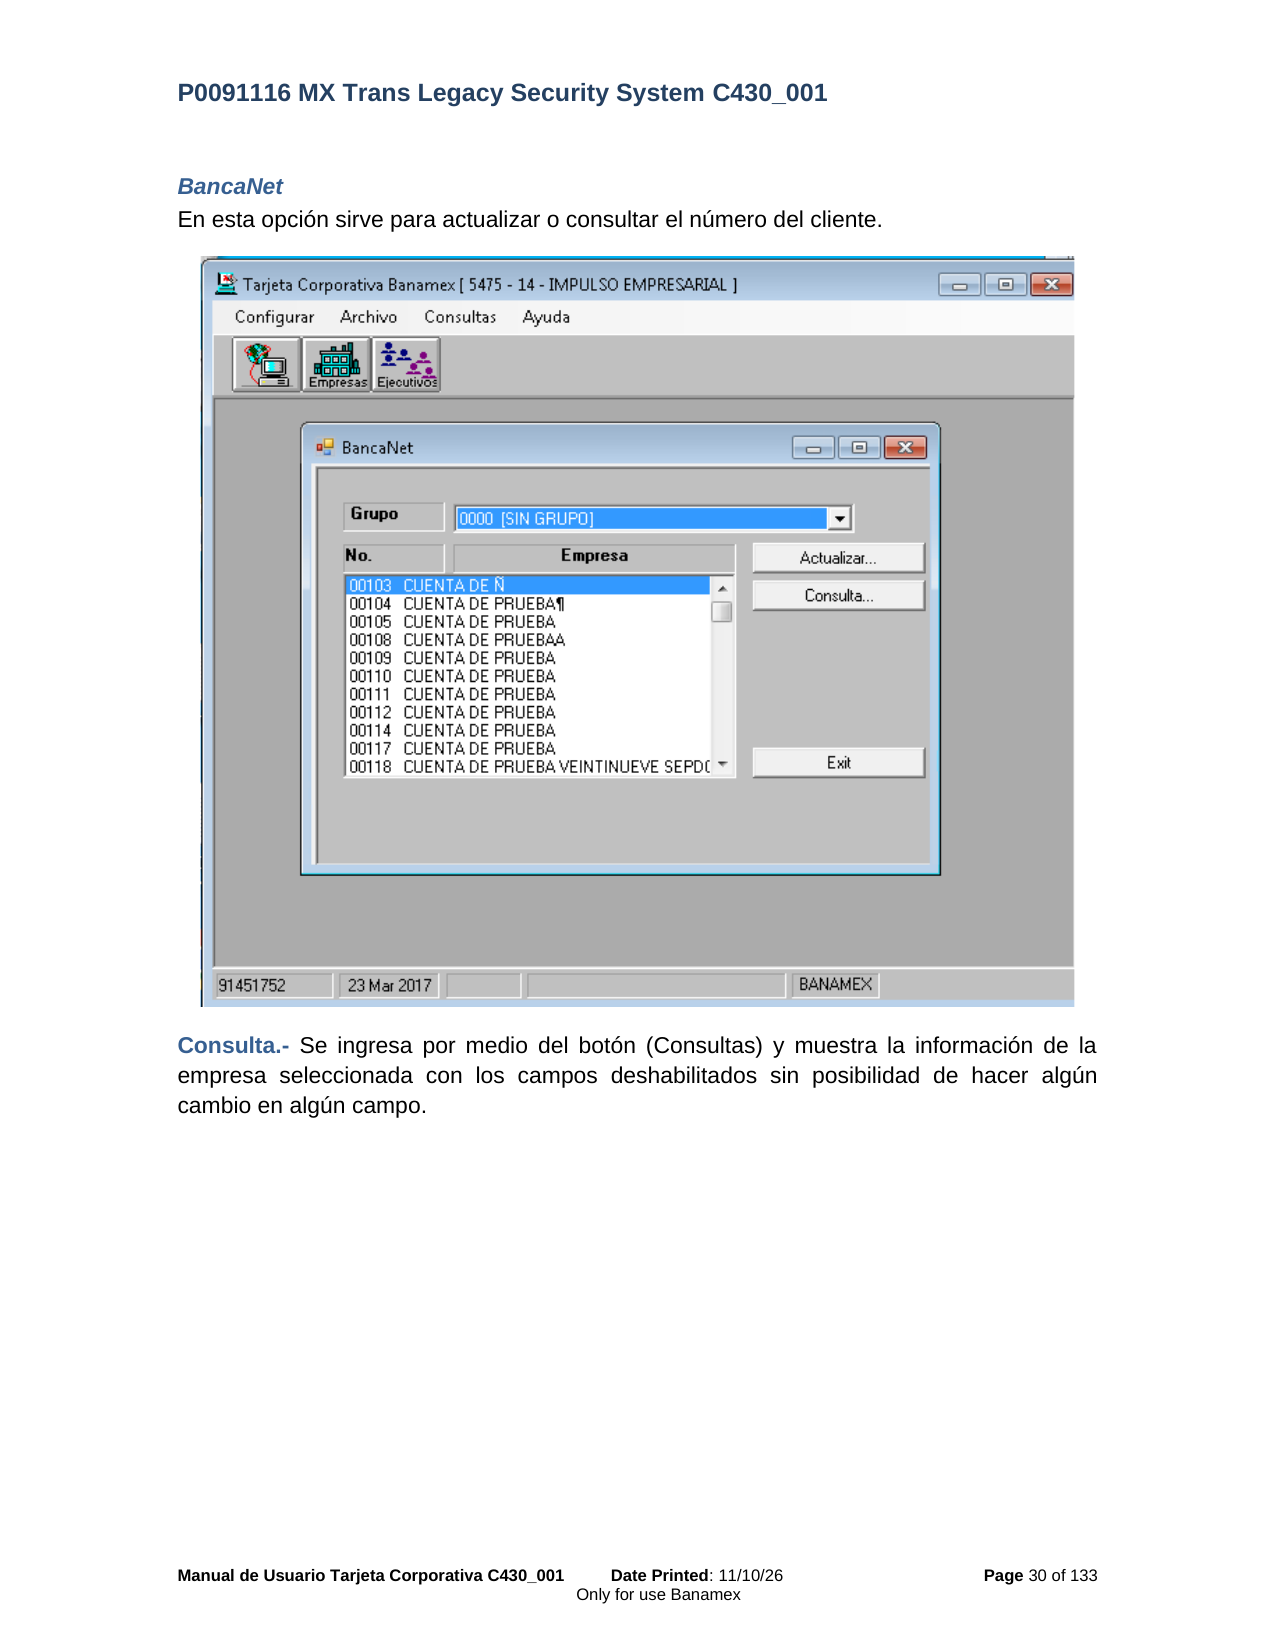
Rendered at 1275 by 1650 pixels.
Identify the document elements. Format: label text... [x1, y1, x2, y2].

picture [200, 256, 1075, 1007]
text En esta opción sirve para actualizar o consultar el número del cliente. [177, 206, 1098, 232]
text Consulta.- Se ingresa por medio del botón (Consultas) y muestra la información de la empresa seleccionada con los campos deshabilitados sin posibilidad de hacer algún cambio en algún campo. [177, 1032, 1098, 1118]
subtitle BancaNet [177, 173, 1098, 199]
